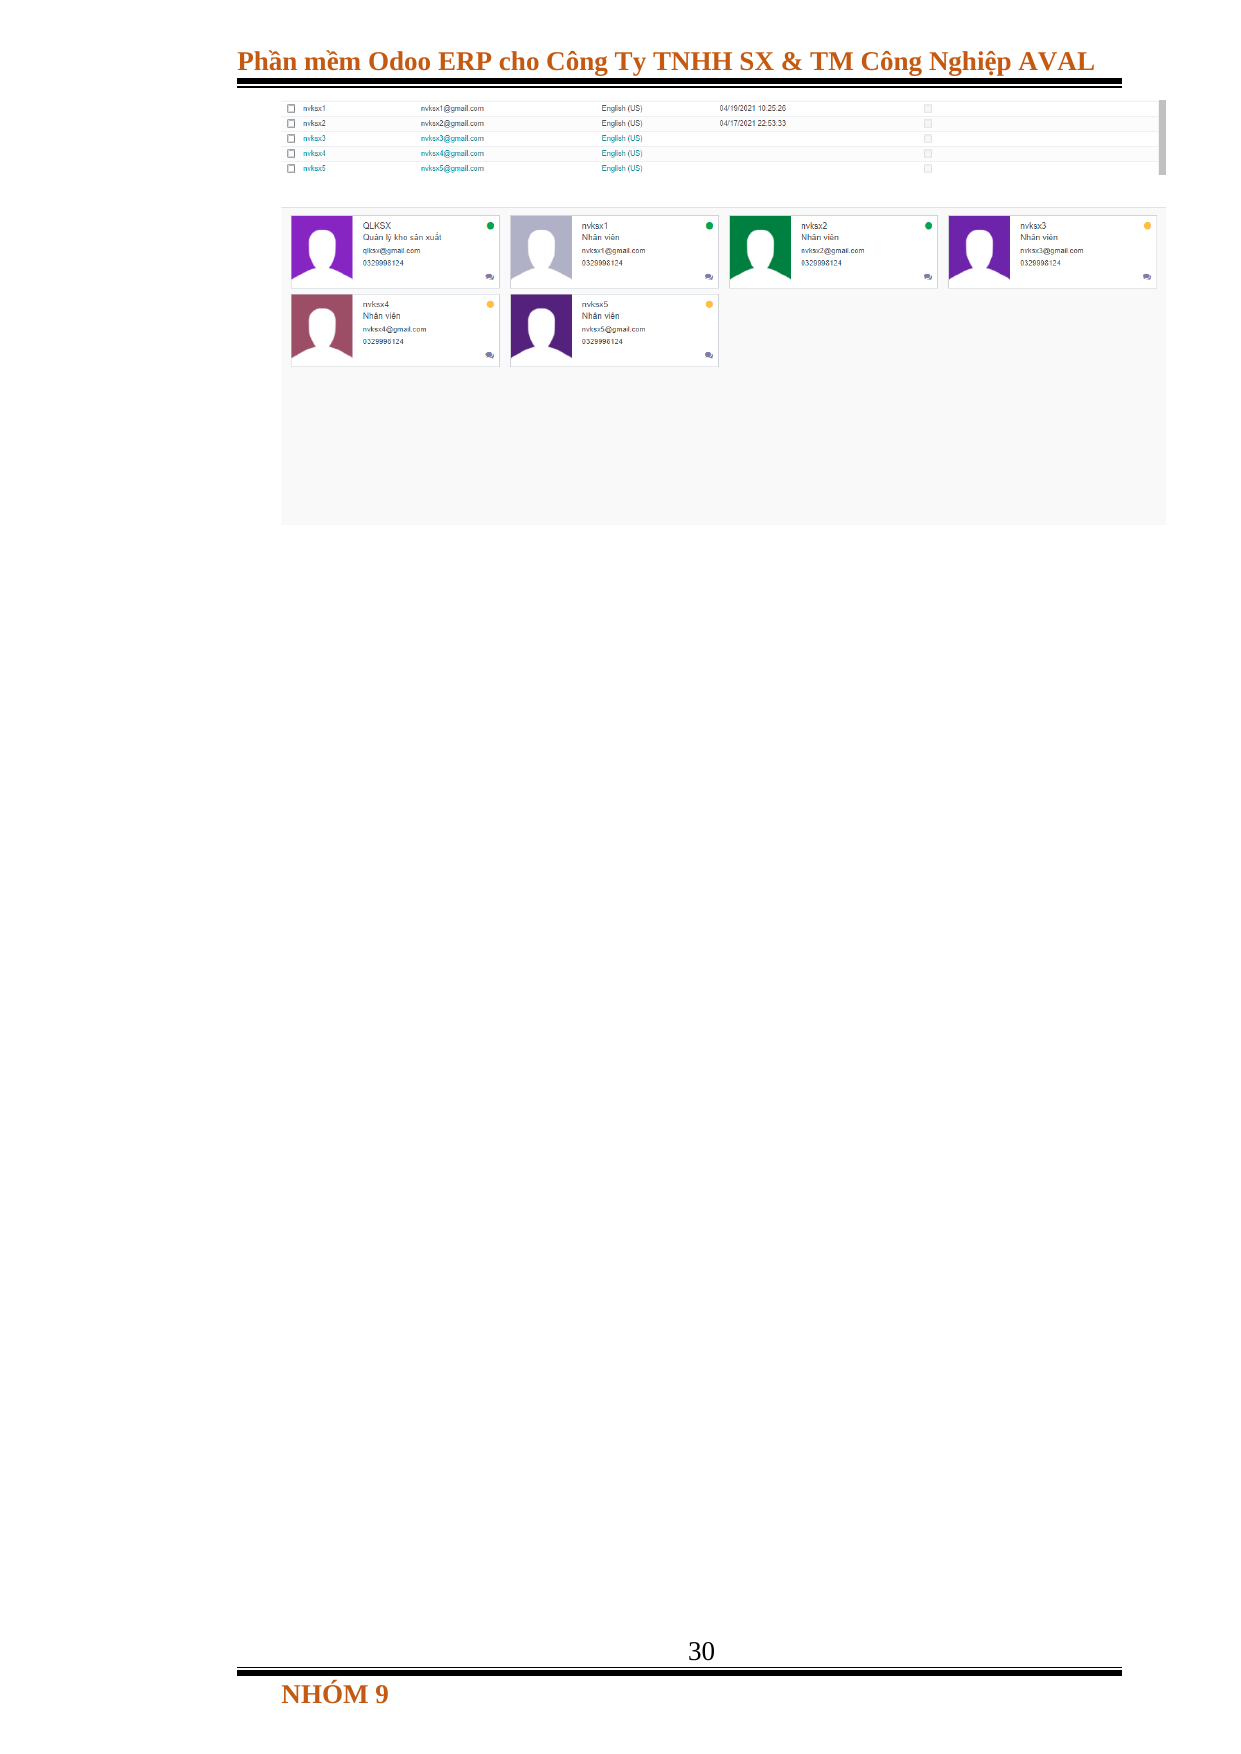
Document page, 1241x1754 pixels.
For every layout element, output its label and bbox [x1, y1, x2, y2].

picture [281, 100, 1167, 175]
picture [281, 202, 1167, 525]
